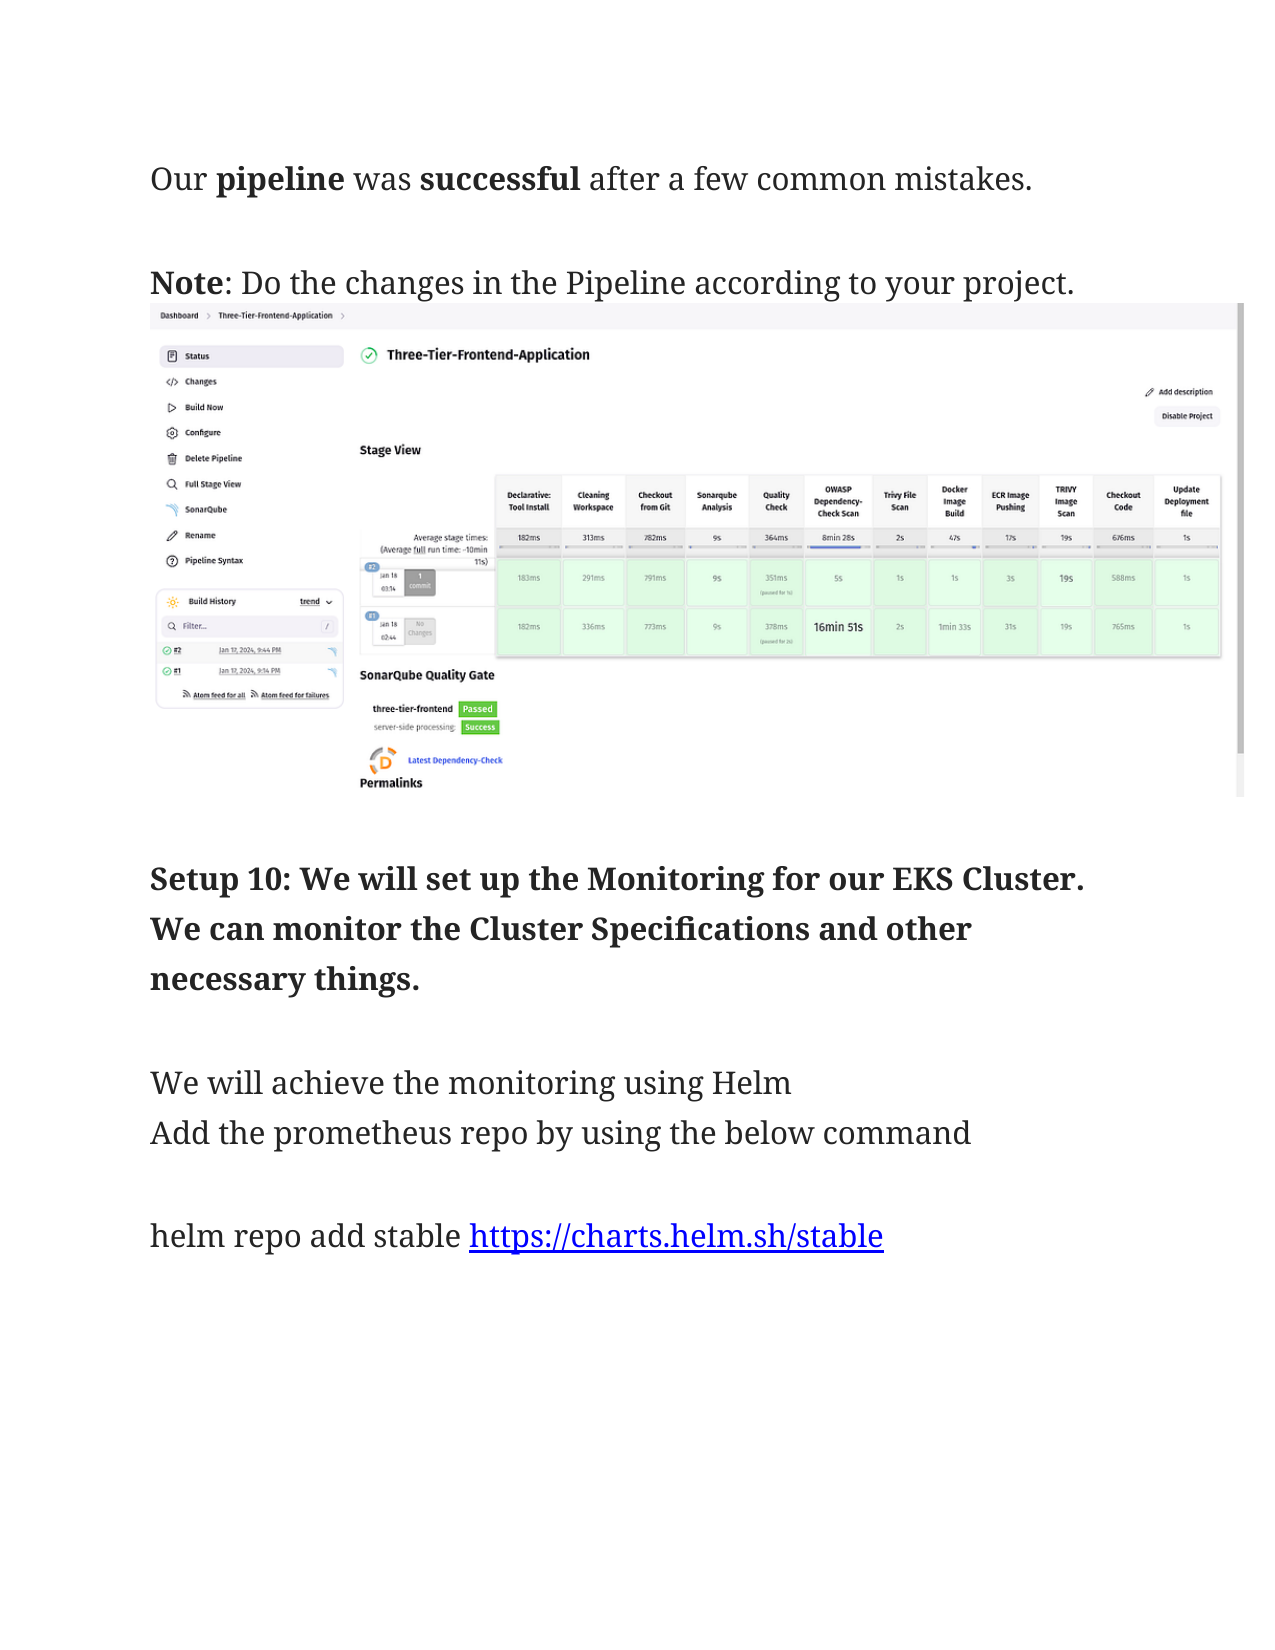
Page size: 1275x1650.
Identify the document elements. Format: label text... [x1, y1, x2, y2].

text helm repo add stable https://charts.helm.sh/stable [150, 1207, 1125, 1257]
text Setup 10: We will set up the Monitoring for our EKS Cluster. We can monitor the Cluster Specifications and other necessary things. [150, 850, 1125, 1000]
text Our pipeline was successful after a few common mistakes. [150, 150, 1125, 200]
text We will achieve the monitoring using Helm Add the prometheus repo by using the below command [150, 1053, 1125, 1153]
picture [150, 303, 1245, 797]
text Note: Do the changes in the Pipeline according to your project. [150, 253, 1125, 303]
